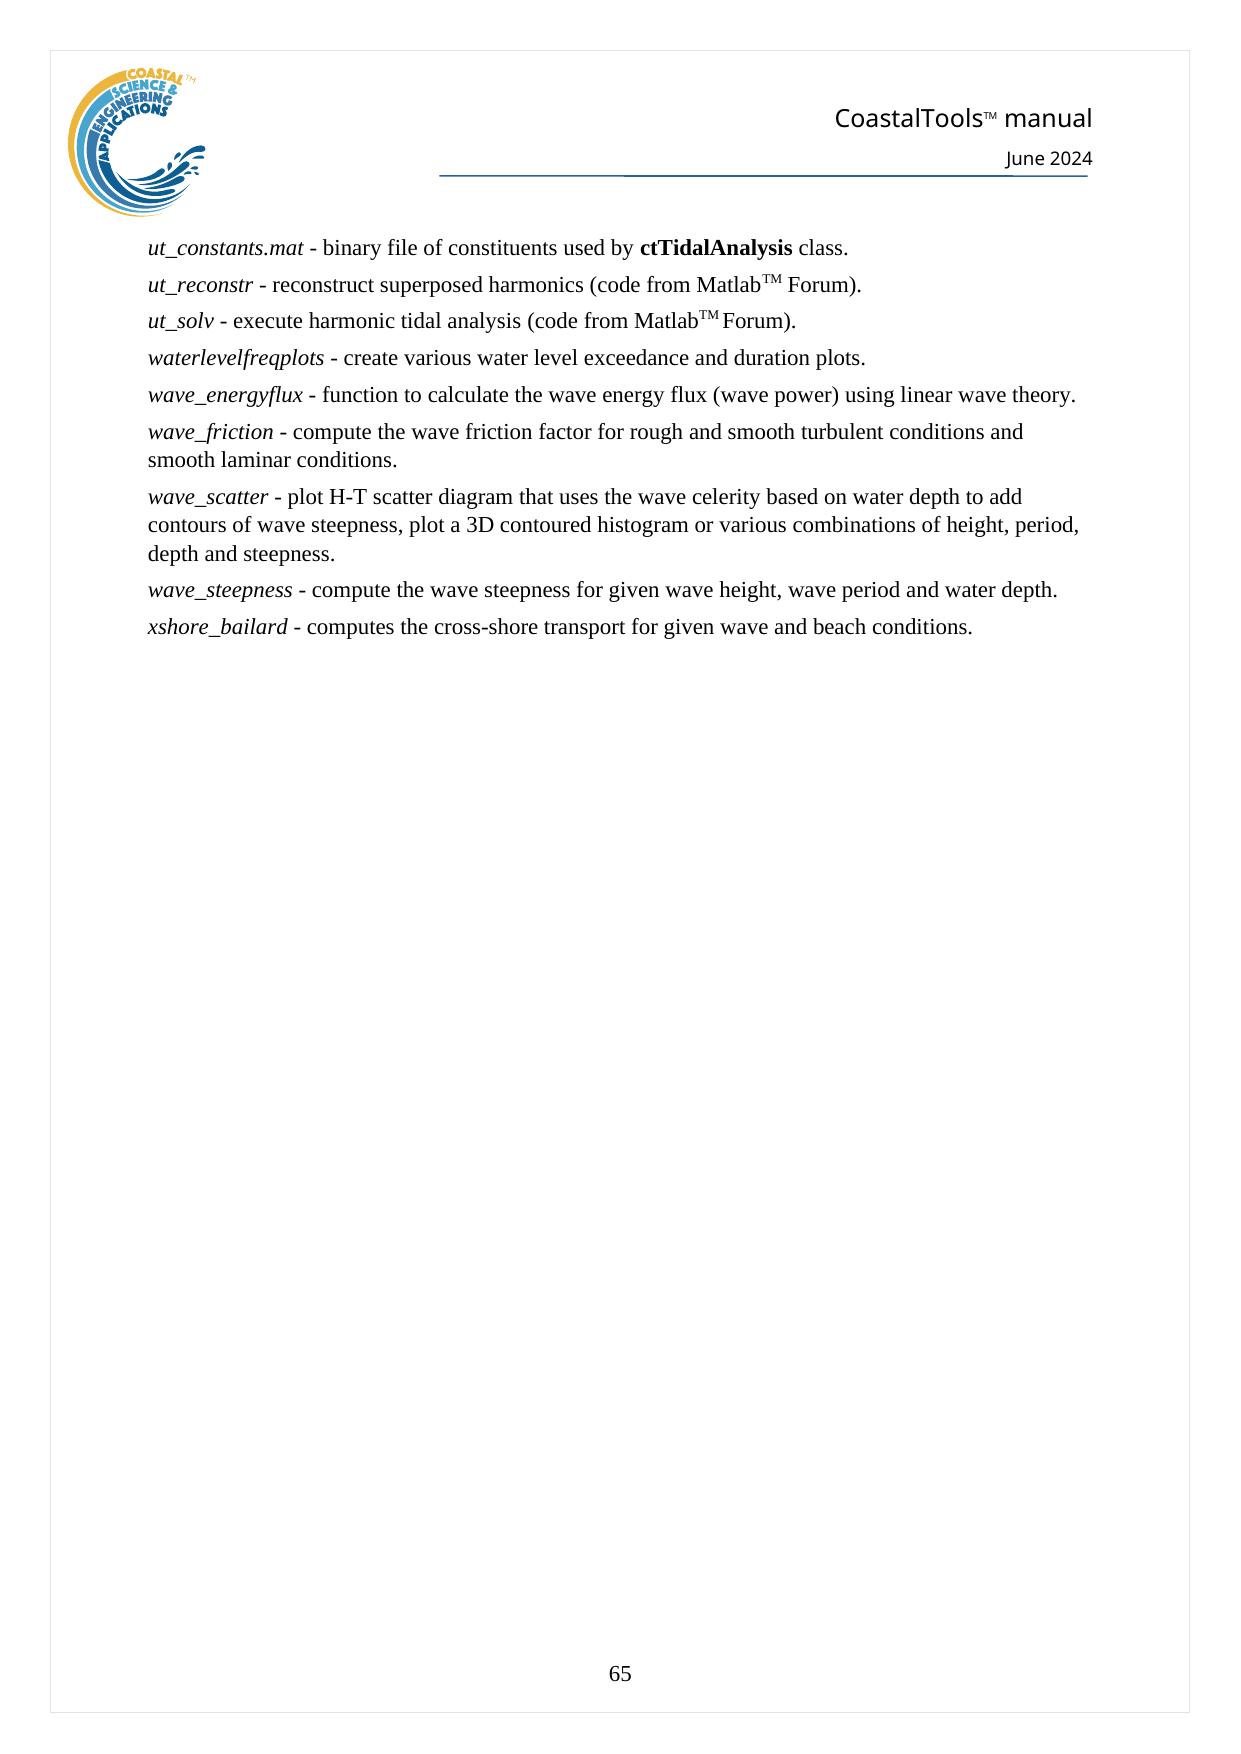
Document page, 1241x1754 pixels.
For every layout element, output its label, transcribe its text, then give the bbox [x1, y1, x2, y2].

text wave_friction - compute the wave friction factor for rough and smooth turbulent conditions and smooth laminar conditions. [148, 418, 1093, 472]
text waterlevelfreqplots - create various water level exceedance and duration plots. [148, 344, 1093, 371]
text wave_energyflux - function to calculate the wave energy flux (wave power) using linear wave theory. [148, 381, 1093, 407]
text ut_solv - execute harmonic tidal analysis (code from MatlabTM Forum). [148, 307, 1093, 334]
text ut_constants.mat - binary file of constituents used by ctTidalAnalysis class. [148, 234, 1093, 260]
text wave_steepness - compute the wave steepness for given wave height, wave period and water depth. [148, 577, 1093, 603]
text wave_scatter - plot H-T scatter diagram that uses the wave celerity based on water depth to add contours of wave steepness, plot a 3D contoured histogram or various combinations of height, period, depth and steepness. [148, 483, 1093, 566]
text xshore_bailard - computes the cross-shore transport for given wave and beach conditions. [148, 613, 1093, 640]
text ut_reconstr - reconstruct superposed harmonics (code from MatlabTM Forum). [148, 271, 1093, 297]
